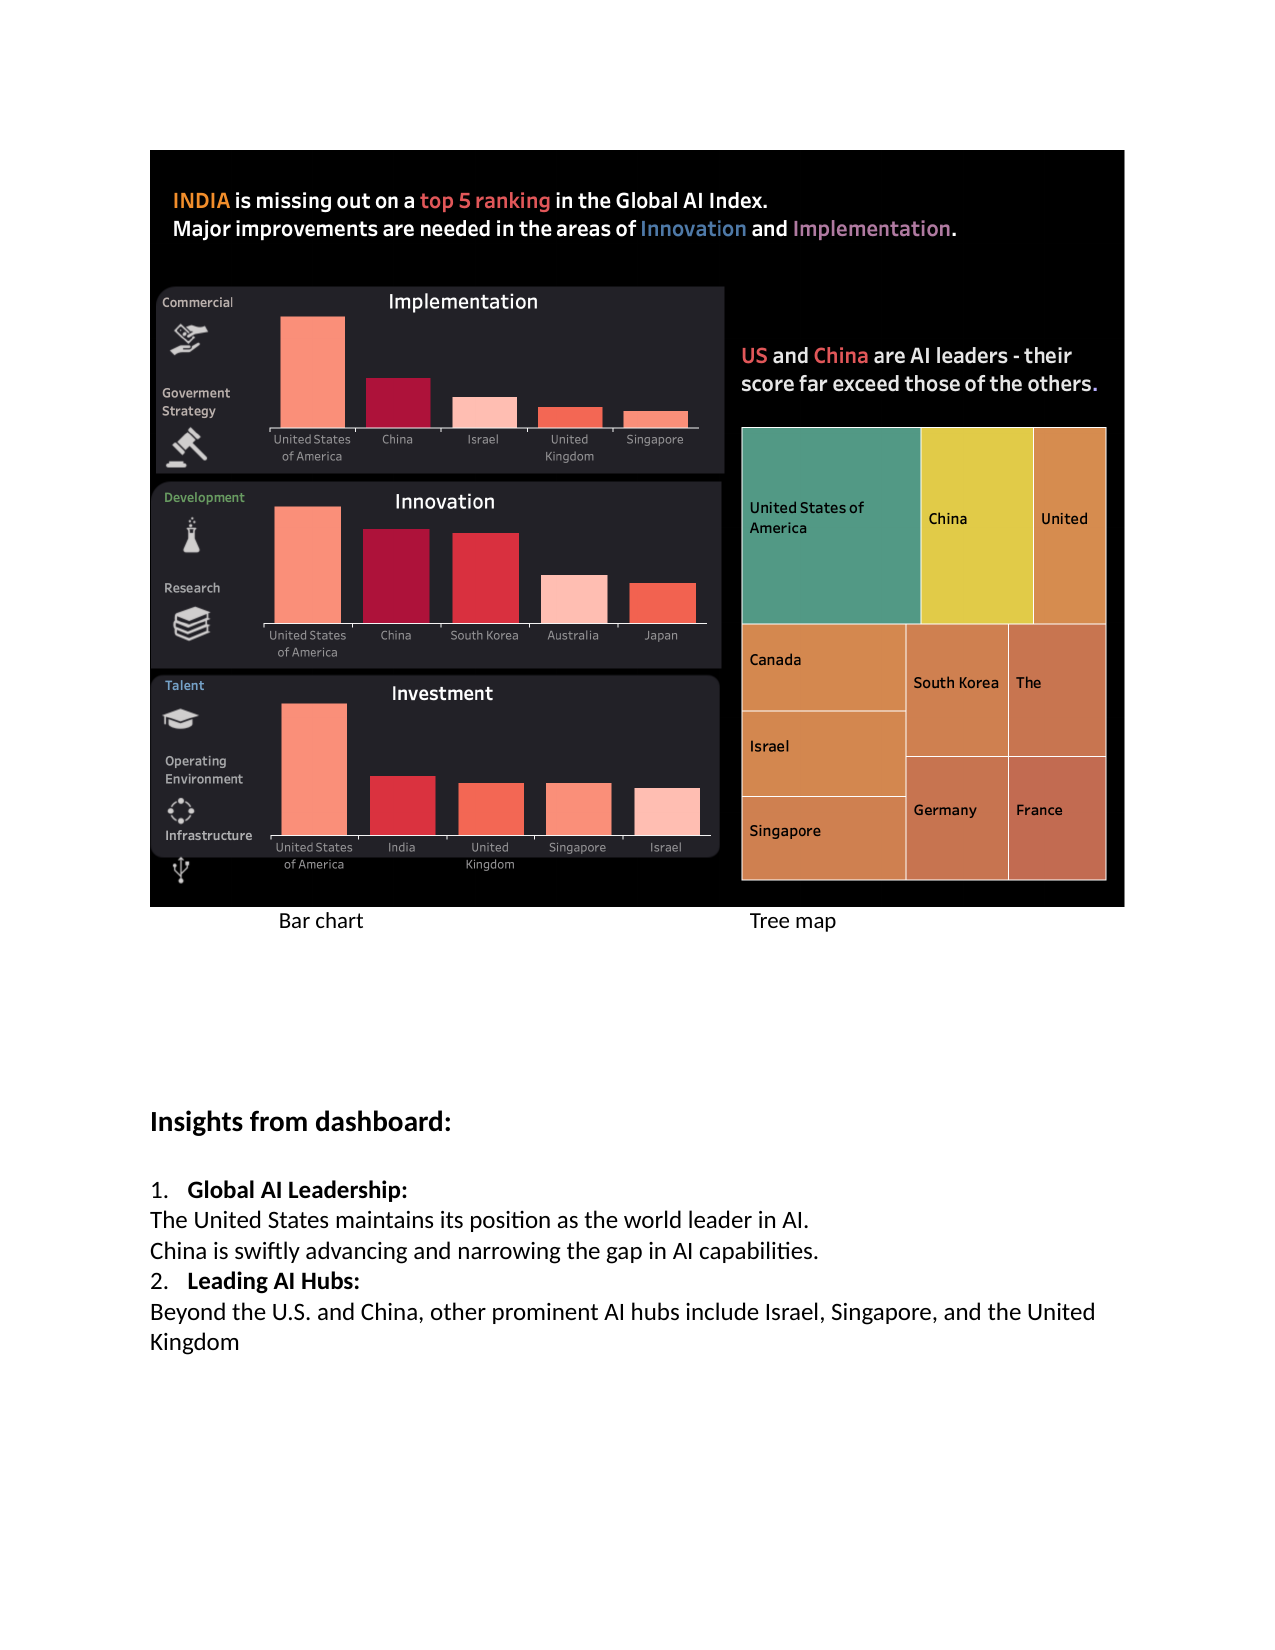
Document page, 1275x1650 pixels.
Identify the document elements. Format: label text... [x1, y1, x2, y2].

list Global AI Leadership: [150, 1174, 1125, 1204]
text Beyond the U.S. and China, other prominent AI hubs include Israel, Singapore, and the United Kingdom [150, 1296, 1125, 1357]
picture [150, 150, 1125, 907]
text The United States maintains its position as the world leader in AI. [150, 1204, 1125, 1235]
text Insights from dashboard: [150, 1103, 1125, 1138]
text Bar chart Tree map [150, 907, 1125, 934]
list Leading AI Hubs: [150, 1266, 1125, 1296]
text China is swiftly advancing and narrowing the gap in AI capabilities. [150, 1235, 1125, 1266]
